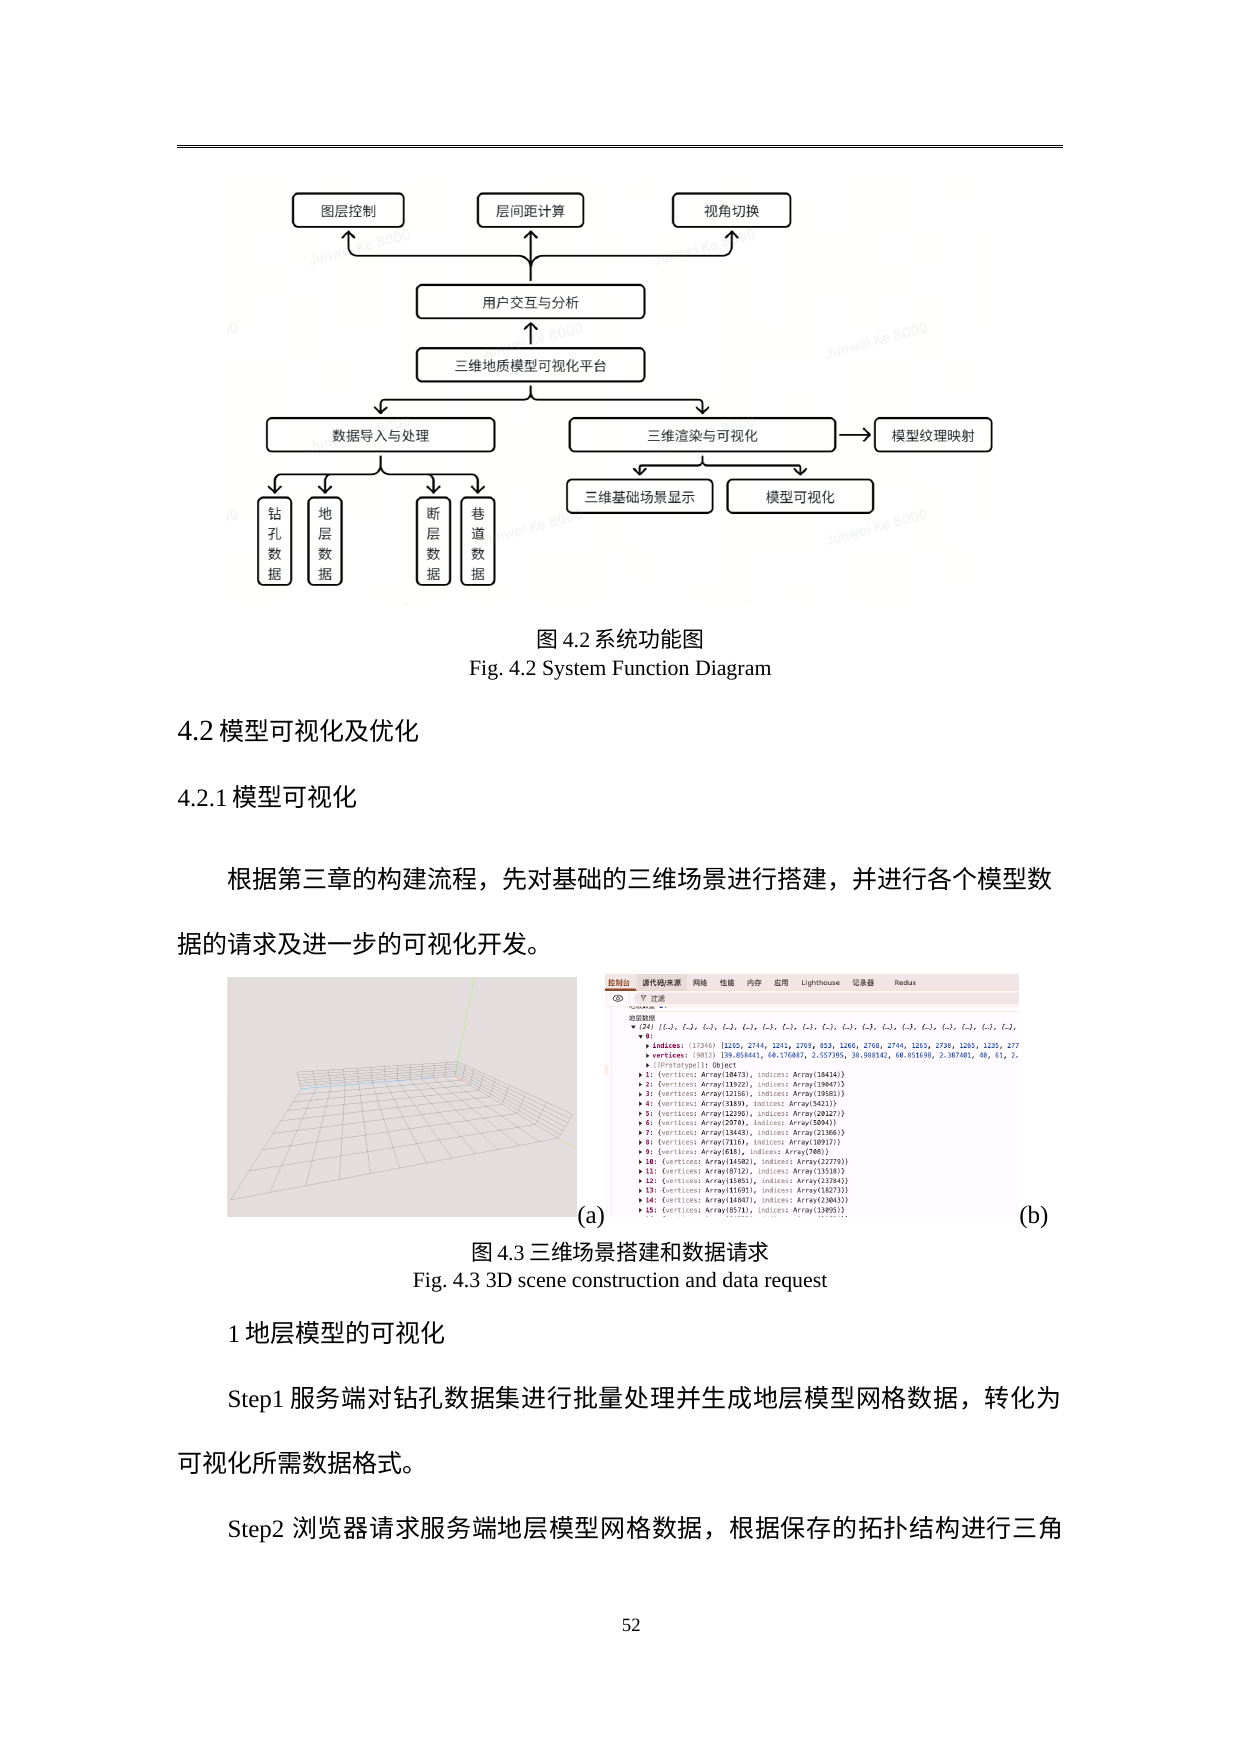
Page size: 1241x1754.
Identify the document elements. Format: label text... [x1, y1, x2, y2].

text Step1服务端对钻孔数据集进行批量处理并生成地层模型网格数据，转化为可视化所需数据格式。 [177, 1364, 1063, 1494]
text 图4.2系统功能图 [177, 622, 1063, 654]
text 4.2模型可视化及优化 [177, 711, 1063, 747]
picture [604, 974, 1019, 1217]
text 根据第三章的构建流程，先对基础的三维场景进行搭建，并进行各个模型数据的请求及进一步的可视化开发。 [177, 845, 1063, 975]
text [177, 1494, 1063, 1559]
text Fig. 4.2 System Function Diagram [177, 654, 1063, 680]
text 1地层模型的可视化 [177, 1299, 1063, 1364]
text 4.2.1模型可视化 [177, 778, 1063, 814]
picture [227, 976, 577, 1217]
picture [227, 178, 999, 604]
text 图4.3三维场景搭建和数据请求 [177, 1235, 1063, 1267]
text Fig. 4.3 3D scene construction and data request [177, 1267, 1063, 1292]
